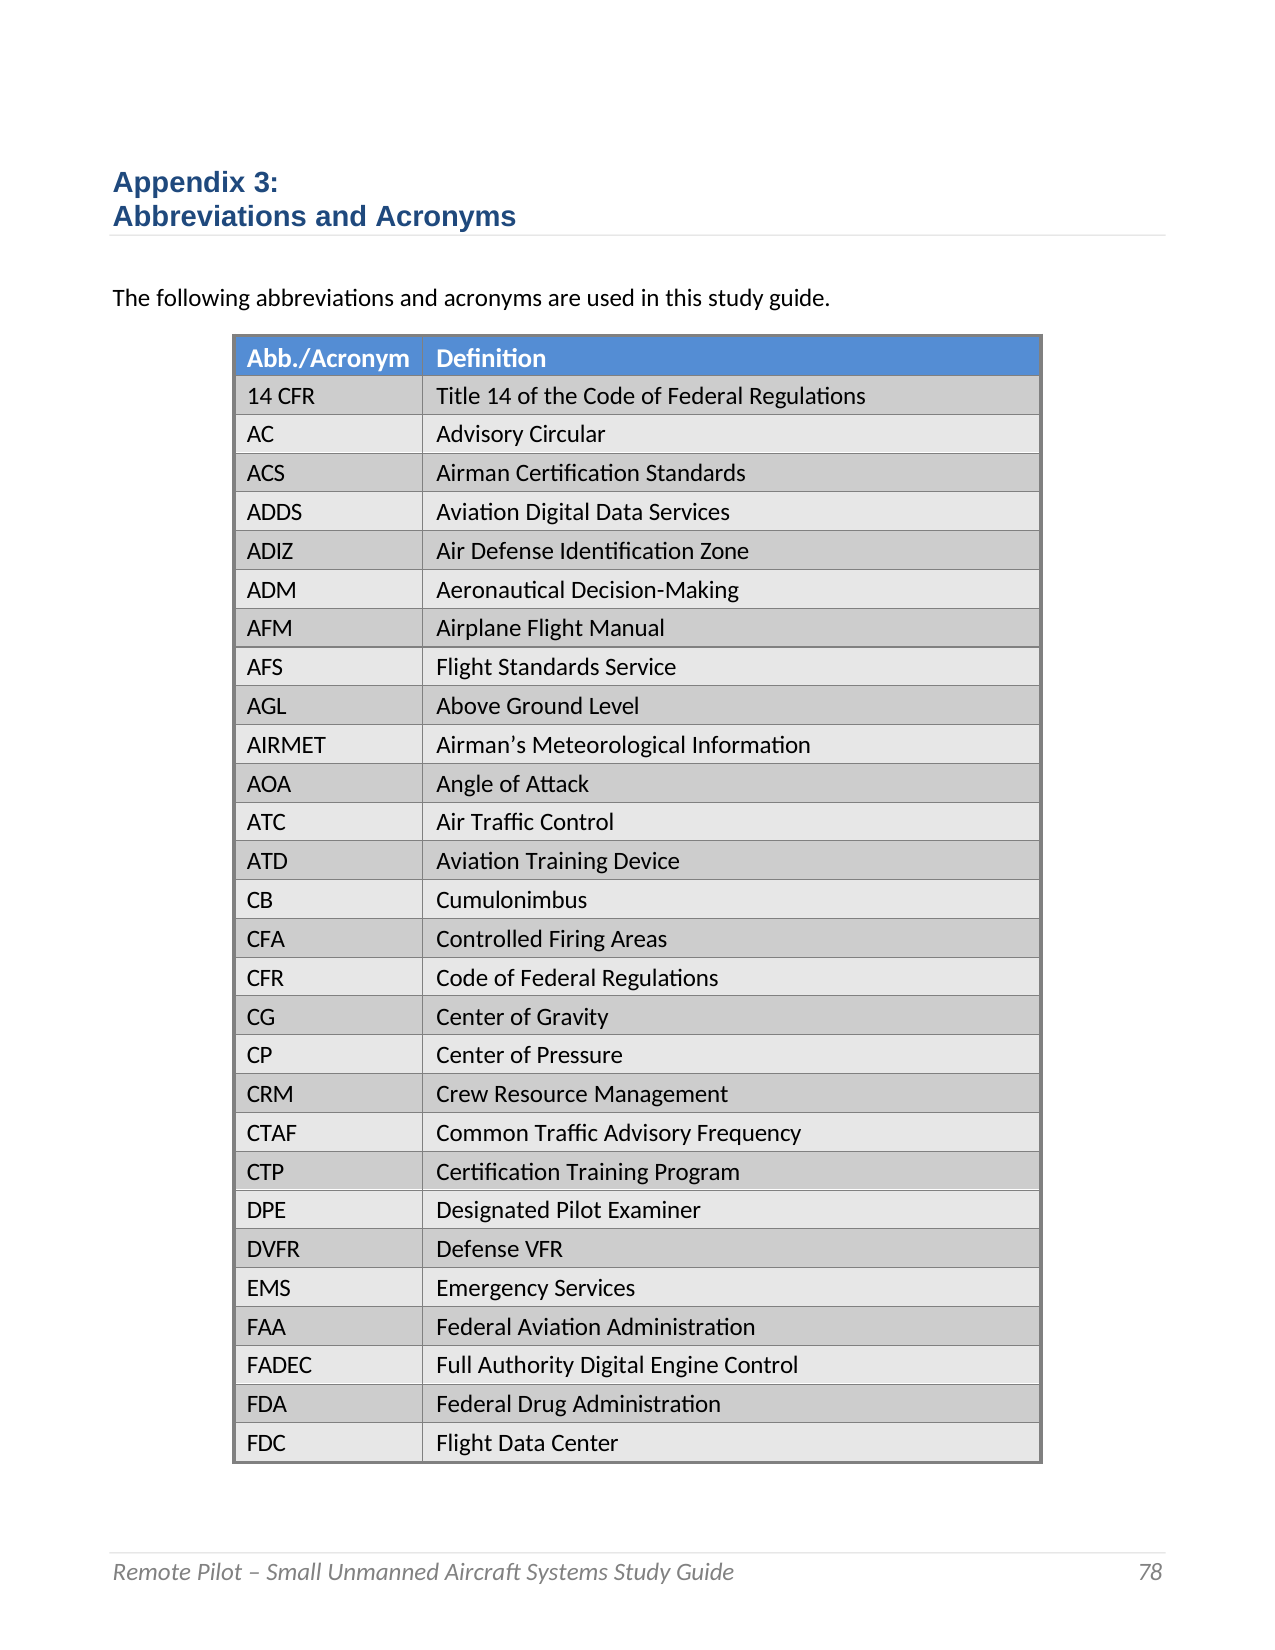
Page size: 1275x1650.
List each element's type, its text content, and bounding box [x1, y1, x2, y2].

table_cell AOA [236, 764, 422, 802]
table_cell ADIZ [236, 531, 422, 569]
table_cell Federal Drug Administration [423, 1385, 1039, 1422]
table_cell CG [236, 996, 422, 1034]
table_cell FDA [236, 1385, 422, 1422]
table_cell Emergency Services [423, 1268, 1039, 1306]
table_cell Aeronautical Decision-Making [423, 570, 1039, 608]
table_cell Flight Data Center [423, 1423, 1039, 1461]
table_cell CRM [236, 1074, 422, 1112]
table_cell Defense VFR [423, 1229, 1039, 1267]
table_cell Center of Gravity [423, 996, 1039, 1034]
subtitle Appendix 3: [112, 165, 1252, 199]
table_cell Full Authority Digital Engine Control [423, 1346, 1039, 1383]
table_cell ADM [236, 570, 422, 608]
table_cell Flight Standards Service [423, 648, 1039, 685]
text The following abbreviations and acronyms are used in this study guide. [112, 282, 1252, 313]
table_cell 14 CFR [236, 376, 422, 414]
table_cell CB [236, 880, 422, 918]
table_cell DPE [236, 1191, 422, 1228]
table_cell FAA [236, 1307, 422, 1345]
table_cell Crew Resource Management [423, 1074, 1039, 1112]
table_cell AFS [236, 648, 422, 685]
table_cell DVFR [236, 1229, 422, 1267]
table_cell CFR [236, 958, 422, 995]
table_cell Certification Training Program [423, 1152, 1039, 1189]
table_cell ATC [236, 803, 422, 840]
table_cell Airplane Flight Manual [423, 609, 1039, 646]
table_cell Air Defense Identification Zone [423, 531, 1039, 569]
table_cell Above Ground Level [423, 686, 1039, 724]
table_cell FADEC [236, 1346, 422, 1383]
table_cell AGL [236, 686, 422, 724]
table_cell CTAF [236, 1113, 422, 1151]
table_cell ACS [236, 454, 422, 491]
table_cell Angle of Attack [423, 764, 1039, 802]
table_cell ATD [236, 841, 422, 879]
table_cell EMS [236, 1268, 422, 1306]
table_cell Airman’s Meteorological Information [423, 725, 1039, 763]
table_cell Title 14 of the Code of Federal Regulations [423, 376, 1039, 414]
table_cell Advisory Circular [423, 415, 1039, 452]
table_cell Controlled Firing Areas [423, 919, 1039, 957]
table_cell CTP [236, 1152, 422, 1189]
table_cell Cumulonimbus [423, 880, 1039, 918]
table_cell Common Traffic Advisory Frequency [423, 1113, 1039, 1151]
text Abbreviations and Acronyms [112, 199, 1252, 232]
table_cell Federal Aviation Administration [423, 1307, 1039, 1345]
table_cell AIRMET [236, 725, 422, 763]
table_header Abb./Acronym [236, 337, 422, 375]
table_cell Air Traffic Control [423, 803, 1039, 840]
table_header Definition [423, 337, 1039, 375]
table_cell Center of Pressure [423, 1035, 1039, 1073]
table_cell Aviation Digital Data Services [423, 492, 1039, 530]
table_cell Designated Pilot Examiner [423, 1191, 1039, 1228]
table_cell CP [236, 1035, 422, 1073]
table_cell Aviation Training Device [423, 841, 1039, 879]
table_cell Code of Federal Regulations [423, 958, 1039, 995]
table_cell FDC [236, 1423, 422, 1461]
table_cell AC [236, 415, 422, 452]
table_cell AFM [236, 609, 422, 646]
table_cell CFA [236, 919, 422, 957]
table_cell Airman Certification Standards [423, 454, 1039, 491]
table_cell ADDS [236, 492, 422, 530]
